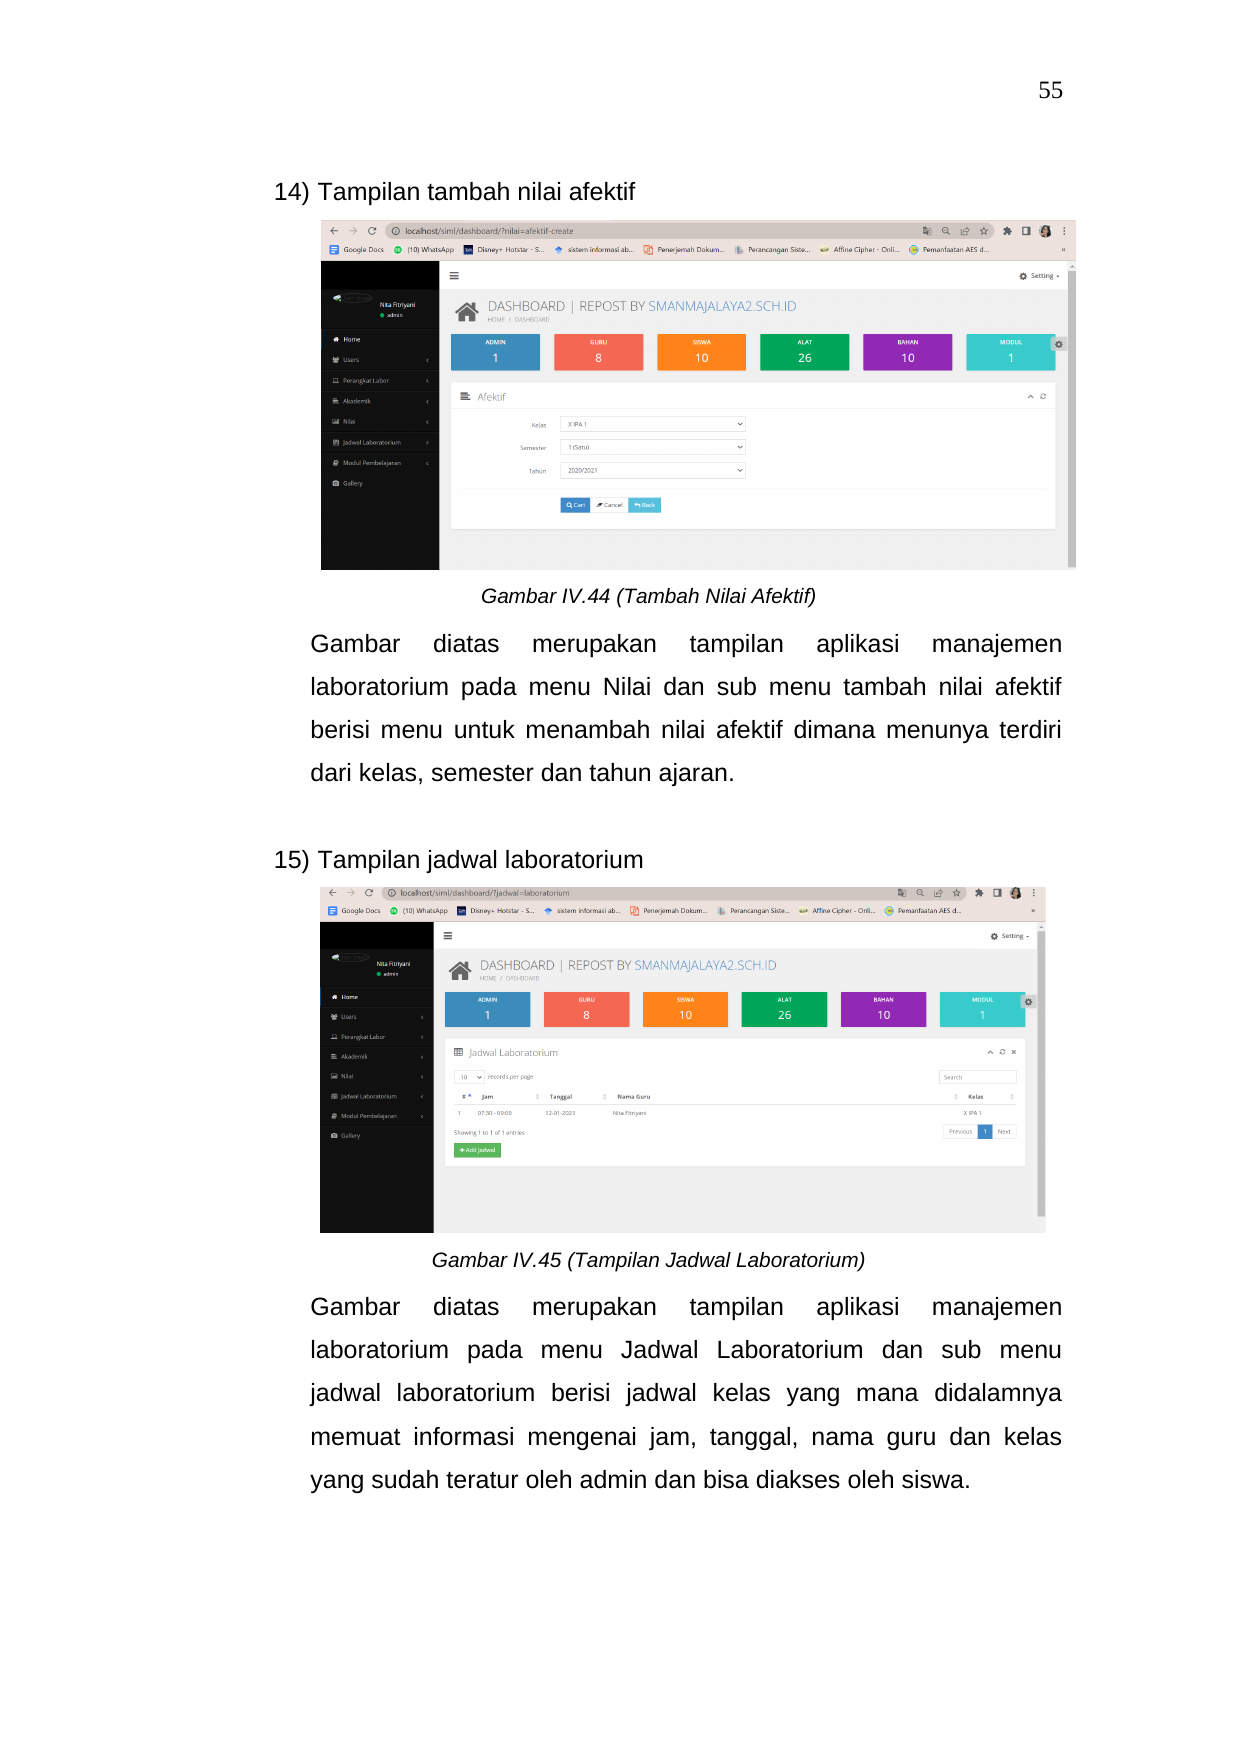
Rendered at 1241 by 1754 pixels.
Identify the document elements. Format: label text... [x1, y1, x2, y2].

picture [320, 887, 1046, 1233]
list Tampilan jadwal laboratorium [274, 845, 1063, 873]
picture [321, 220, 1077, 570]
text Gambar IV.45 (Tampilan Jadwal Laboratorium) [236, 1247, 1063, 1271]
text Gambar diatas merupakan tampilan aplikasi manajemen laboratorium pada menu Jadwal Laboratorium dan sub menu jadwal laboratorium berisi jadwal kelas yang mana didalamnya memuat informasi mengenai jam, tanggal, nama guru dan kelas yang sudah teratur oleh admin dan bisa diakses oleh siswa. [310, 1292, 1063, 1493]
list Tampilan tambah nilai afektif [274, 177, 1063, 206]
text Gambar diatas merupakan tampilan aplikasi manajemen laboratorium pada menu Nilai dan sub menu tambah nilai afektif berisi menu untuk menambah nilai afektif dimana menunya terdiri dari kelas, semester dan tahun ajaran. [310, 629, 1063, 787]
text Gambar IV.44 (Tambah Nilai Afektif) [236, 584, 1063, 608]
